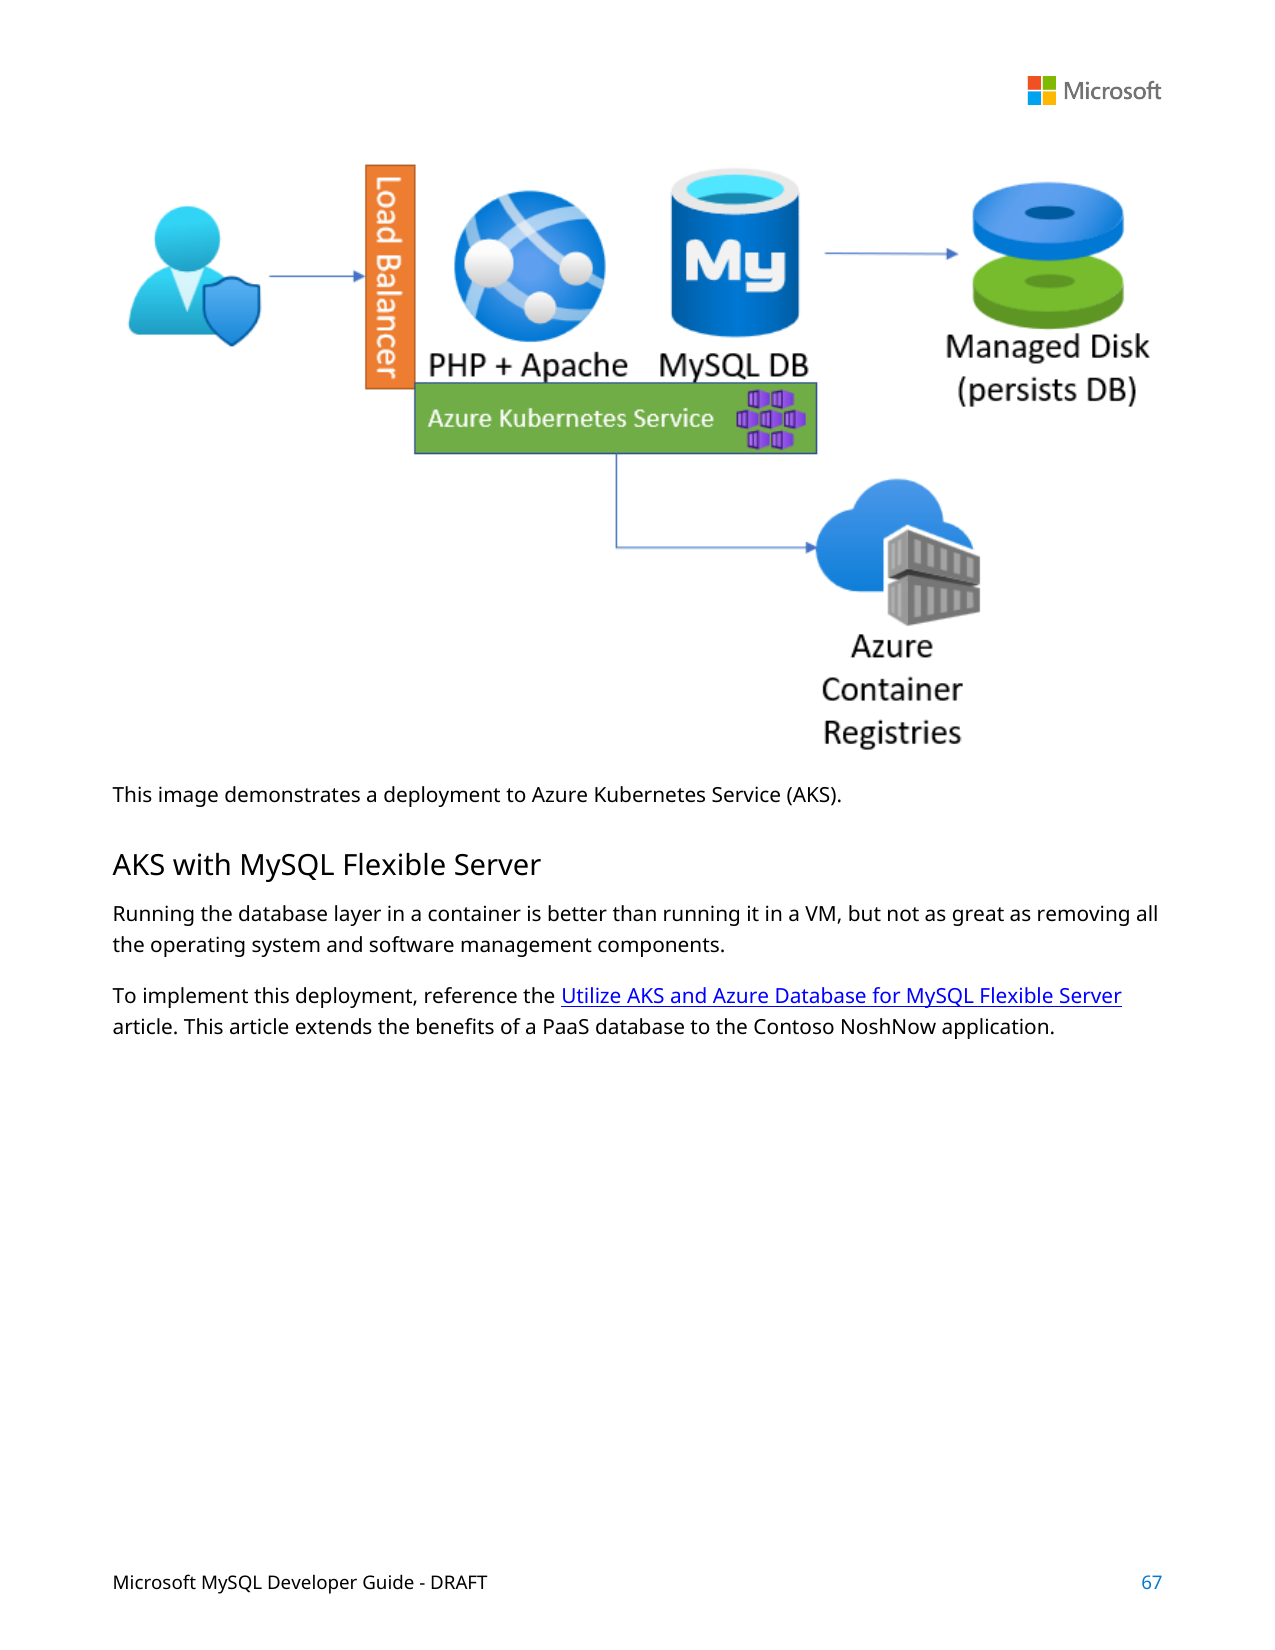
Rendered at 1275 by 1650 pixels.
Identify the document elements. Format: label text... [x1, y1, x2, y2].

text Running the database layer in a container is better than running it in a VM, but not as great as removing all the operating system and software management components. [112, 899, 1162, 958]
picture [112, 150, 1163, 757]
subtitle AKS with MySQL Flexible Server [112, 844, 1162, 884]
picture [1026, 75, 1163, 107]
text To implement this deployment, reference the Utilize AKS and Azure Database for MySQL Flexible Server article. This article extends the benefits of a PaaS database to the Contoso NoshNow application. [112, 981, 1162, 1040]
text This image demonstrates a deployment to Azure Kubernetes Service (AKS). [112, 780, 1162, 808]
